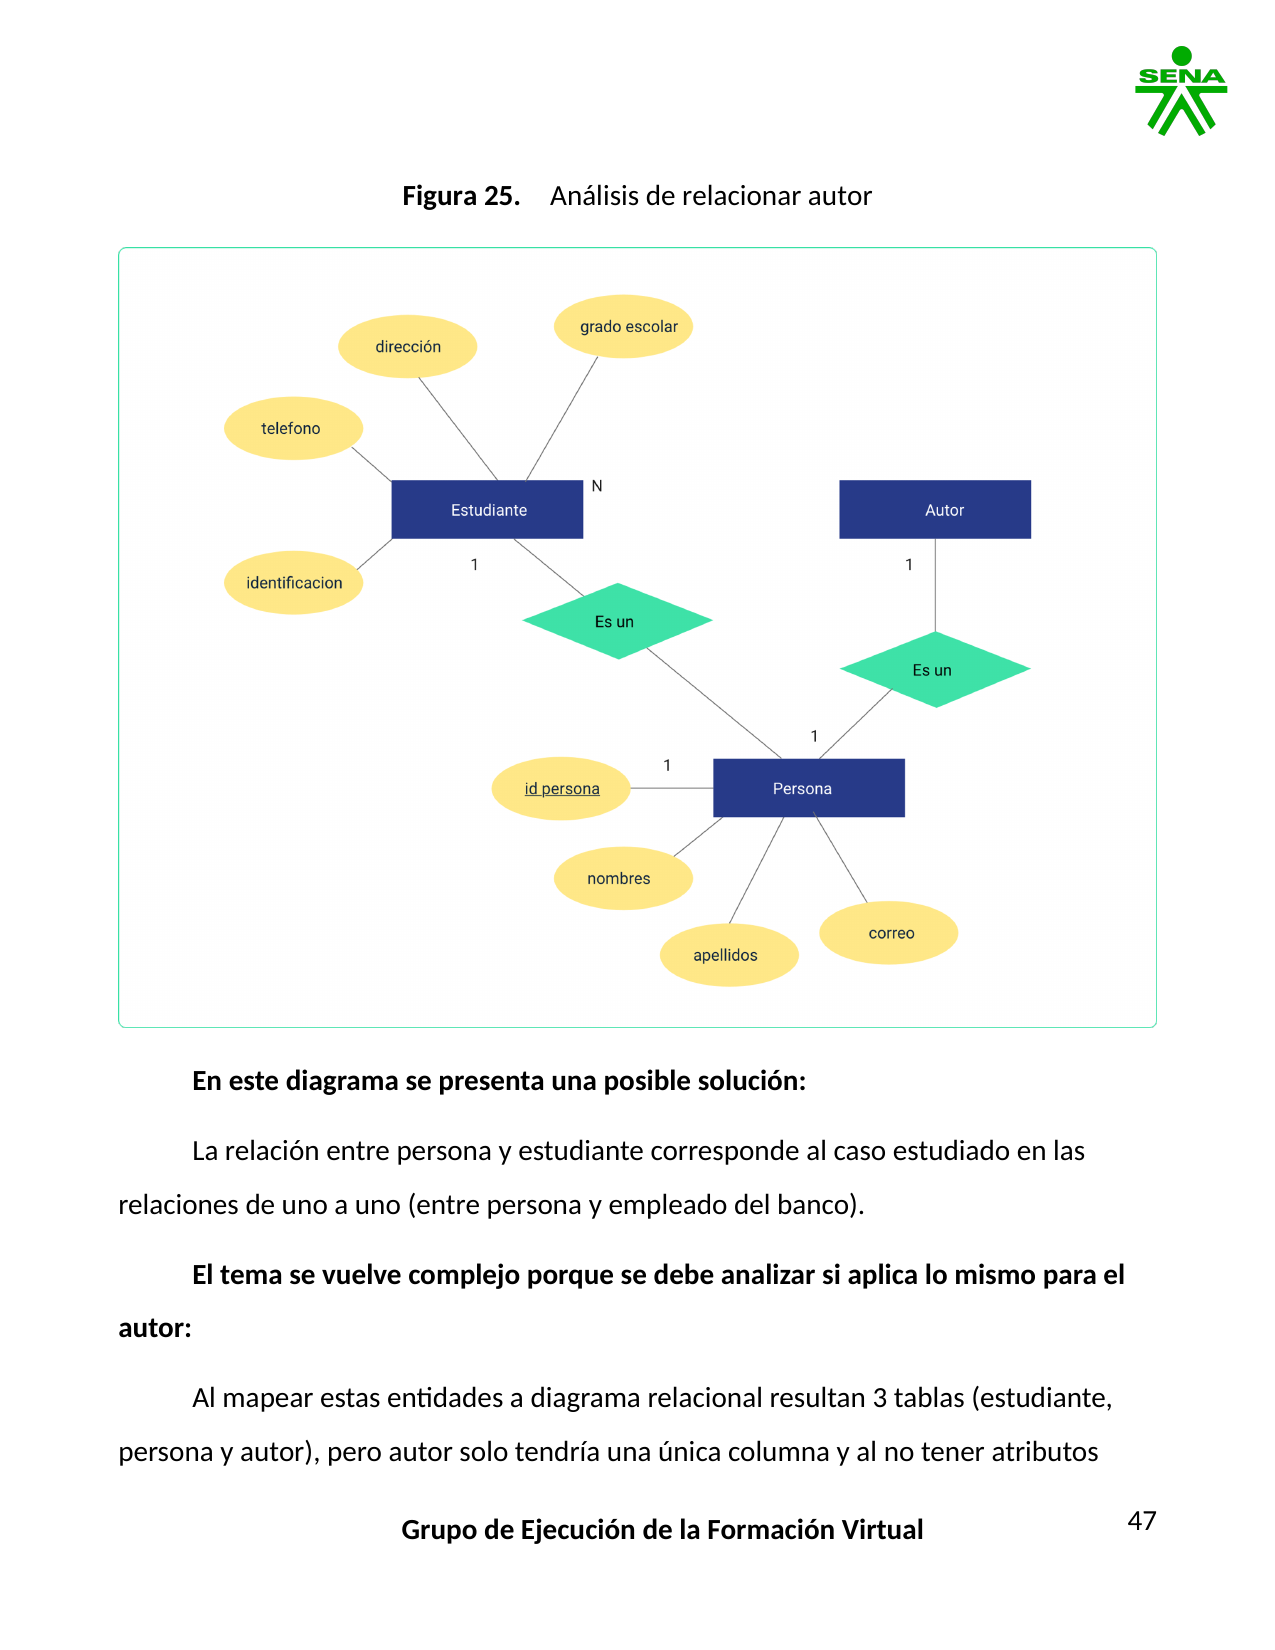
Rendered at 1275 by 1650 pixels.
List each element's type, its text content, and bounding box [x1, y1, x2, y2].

text Análisis de relacionar autor [118, 177, 1157, 213]
text La relación entre persona y estudiante corresponde al caso estudiado en las relaciones de uno a uno (entre persona y empleado del banco). [118, 1132, 1157, 1222]
picture [1135, 46, 1228, 136]
text En este diagrama se presenta una posible solución: [118, 1062, 1157, 1098]
text El tema se vuelve complejo porque se debe analizar si aplica lo mismo para el autor: [118, 1256, 1157, 1345]
picture [118, 247, 1157, 1028]
